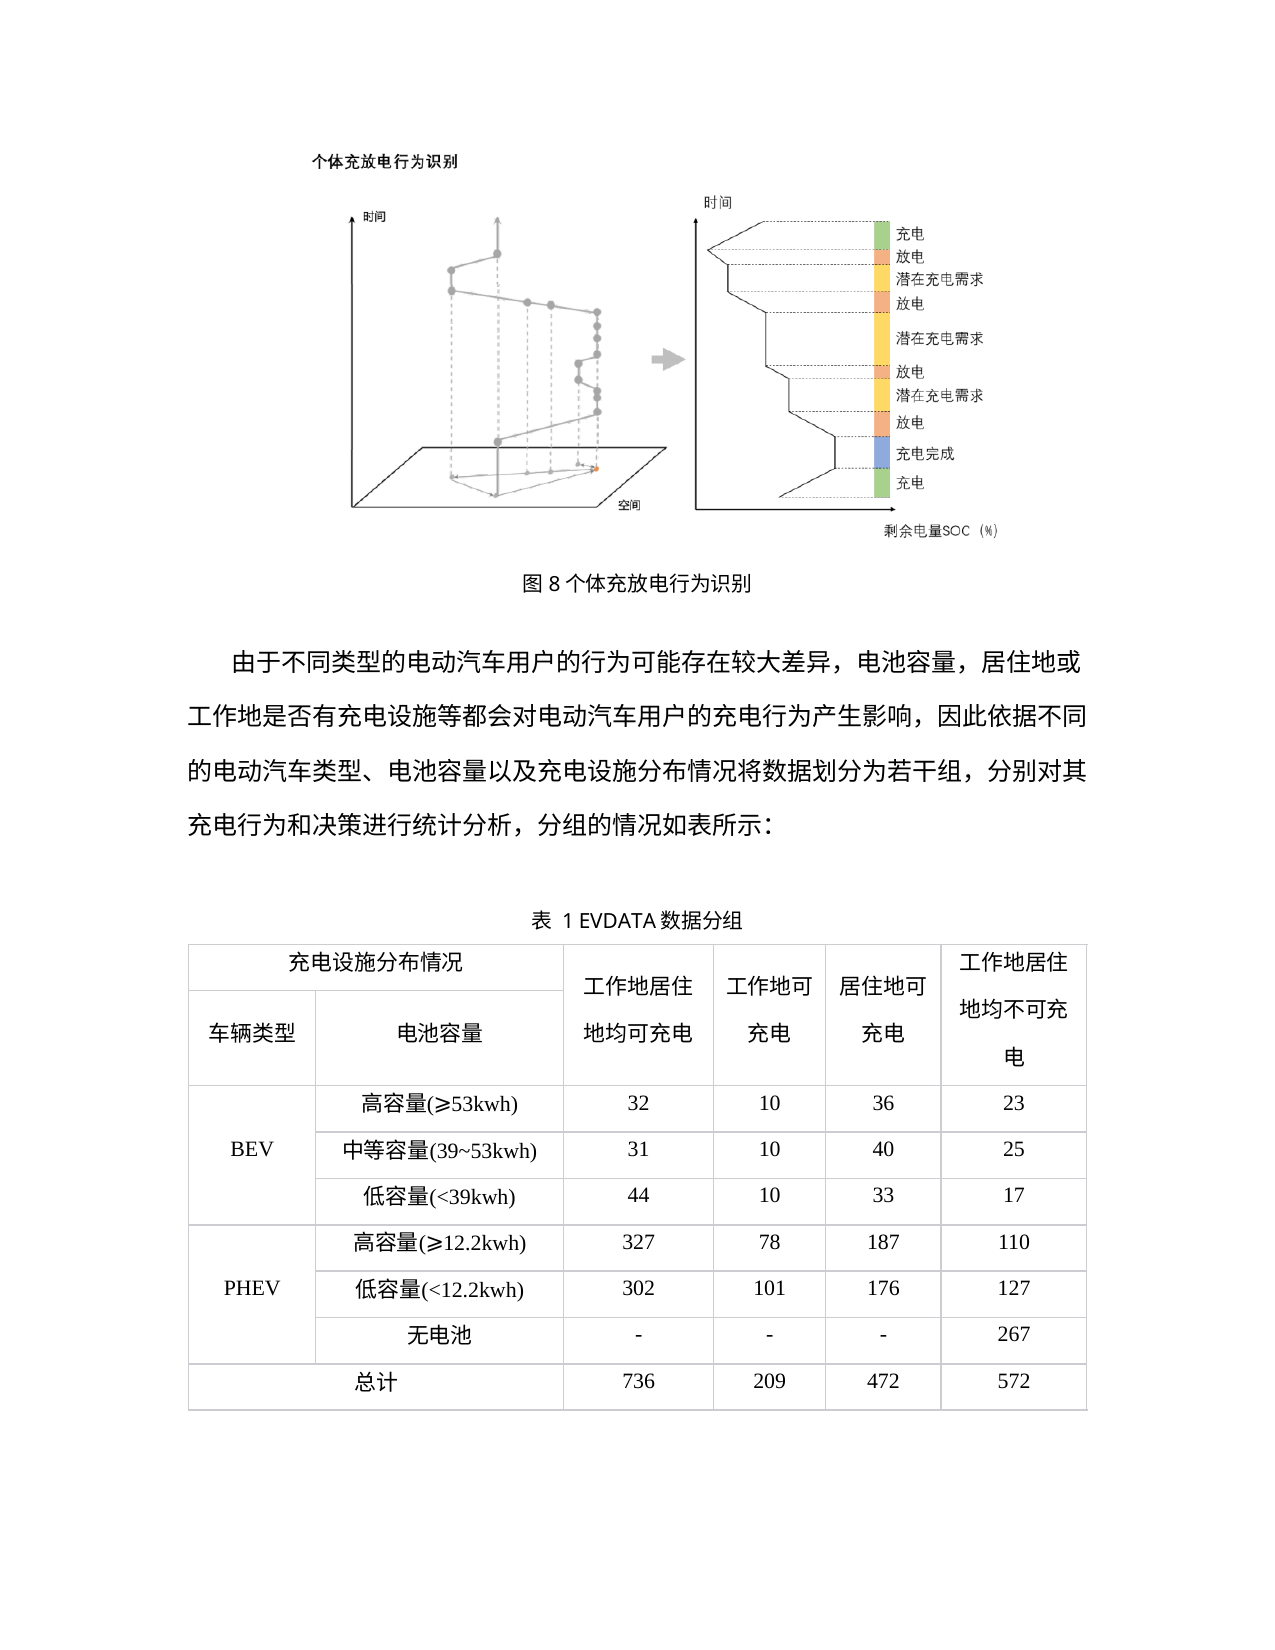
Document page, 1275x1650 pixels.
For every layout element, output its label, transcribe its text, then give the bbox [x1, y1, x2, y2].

table_cell 101 [714, 1272, 825, 1317]
table_header 充电设施分布情况 [189, 945, 563, 990]
table_cell 472 [826, 1365, 940, 1409]
table_header 居住地可充电 [826, 945, 940, 1085]
table_cell 32 [564, 1086, 713, 1131]
table_cell 低容量(<39kwh) [316, 1179, 563, 1224]
table_cell BEV [189, 1086, 315, 1224]
table_cell 高容量(⩾12.2kwh) [316, 1226, 563, 1270]
table_header 工作地可充电 [714, 945, 825, 1085]
text 图 8 个体充放电行为识别 [187, 567, 1087, 597]
table_cell 110 [942, 1226, 1086, 1270]
table_cell - [564, 1318, 713, 1363]
table_cell 高容量(⩾53kwh) [316, 1086, 563, 1131]
table_cell 10 [714, 1086, 825, 1131]
table_cell 10 [714, 1179, 825, 1224]
table_cell 127 [942, 1272, 1086, 1317]
table_cell 33 [826, 1179, 940, 1224]
table_cell 25 [942, 1133, 1086, 1177]
table_cell 无电池 [316, 1318, 563, 1363]
picture [305, 150, 1014, 543]
table_cell 中等容量(39~53kwh) [316, 1133, 563, 1177]
table_cell 327 [564, 1226, 713, 1270]
table_cell 40 [826, 1133, 940, 1177]
table_cell 187 [826, 1226, 940, 1270]
table_cell 电池容量 [316, 991, 563, 1085]
table_cell 17 [942, 1179, 1086, 1224]
table_cell 低容量(<12.2kwh) [316, 1272, 563, 1317]
table_cell 23 [942, 1086, 1086, 1131]
table_cell PHEV [189, 1226, 315, 1363]
table_cell 31 [564, 1133, 713, 1177]
table_cell 572 [942, 1365, 1086, 1409]
table_cell 36 [826, 1086, 940, 1131]
text 表 1 EVDATA数据分组 [187, 905, 1087, 935]
table_cell 总计 [189, 1365, 563, 1409]
table_cell - [714, 1318, 825, 1363]
text 由于不同类型的电动汽车用户的行为可能存在较大差异，电池容量，居住地或工作地是否有充电设施等都会对电动汽车用户的充电行为产生影响，因此依据不同的电动汽车类型、电池容量以及充电设施分布情况将数据划分为若干组，分别对其充电行为和决策进行统计分析，分组的情况如表所示： [187, 642, 1087, 842]
table_cell - [826, 1318, 940, 1363]
table_cell 302 [564, 1272, 713, 1317]
table_cell 736 [564, 1365, 713, 1409]
table_header 工作地居住地均不可充电 [942, 945, 1086, 1085]
table_cell 209 [714, 1365, 825, 1409]
table_cell 78 [714, 1226, 825, 1270]
table_cell 车辆类型 [189, 991, 315, 1085]
table_header 工作地居住地均可充电 [564, 945, 713, 1085]
table_cell 10 [714, 1133, 825, 1177]
table_cell 176 [826, 1272, 940, 1317]
table_cell 44 [564, 1179, 713, 1224]
table_cell 267 [942, 1318, 1086, 1363]
